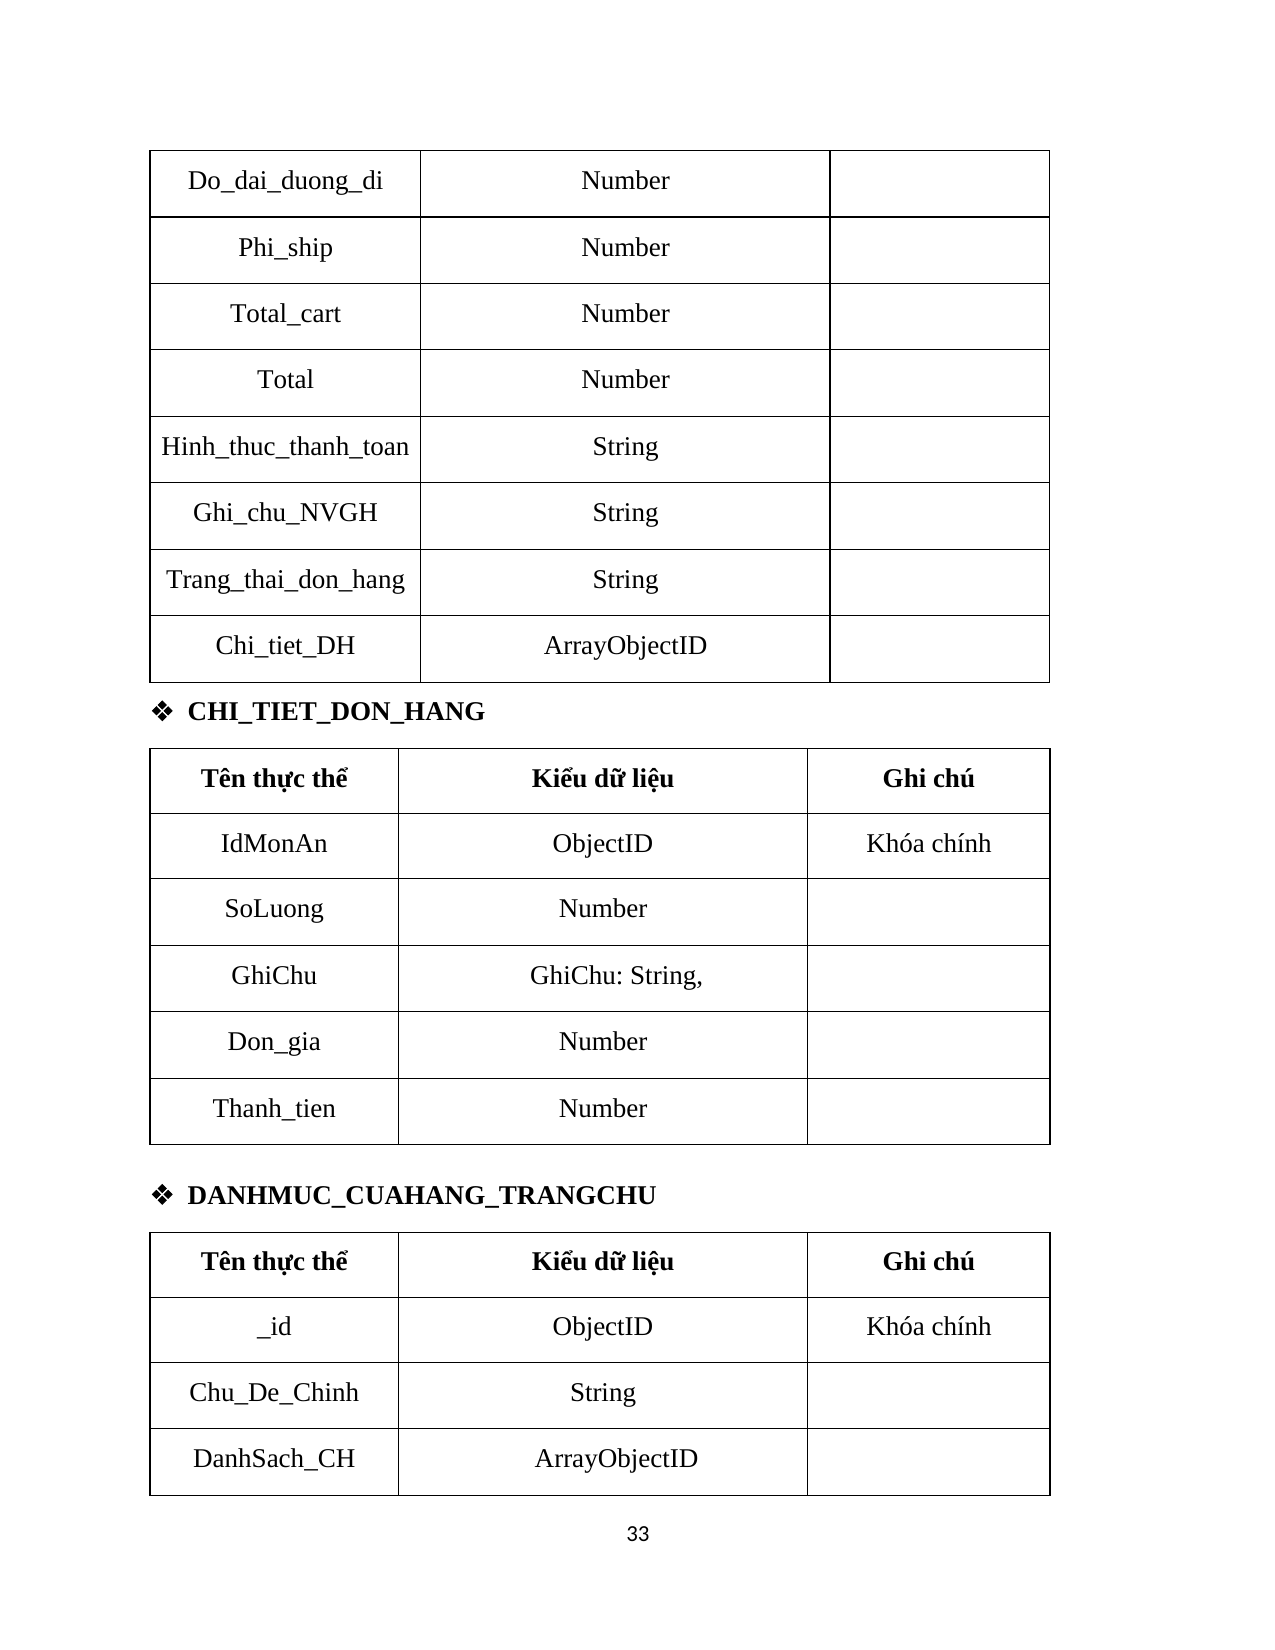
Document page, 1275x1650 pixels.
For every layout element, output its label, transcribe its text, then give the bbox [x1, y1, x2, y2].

table_header Tên thực thể [151, 749, 398, 813]
table_cell Thanh_tien [151, 1079, 398, 1144]
table_header Tên thực thể [151, 1233, 398, 1297]
table_cell Number [399, 1079, 807, 1144]
table_cell ArrayObjectID [421, 616, 829, 682]
table_cell GhiChu: String, [399, 946, 807, 1011]
table_cell Number [399, 879, 807, 945]
table_cell Khóa chính [808, 1298, 1049, 1362]
table_cell Number [421, 350, 829, 416]
table_cell DanhSach_CH [151, 1429, 398, 1495]
table_cell [831, 218, 1049, 283]
table_header Ghi chú [808, 1233, 1049, 1297]
table_cell Number [421, 151, 829, 216]
table_header Kiểu dữ liệu [399, 1233, 807, 1297]
table_cell Do_dai_duong_di [151, 151, 420, 216]
table_cell SoLuong [151, 879, 398, 945]
table_cell [831, 284, 1049, 349]
table_cell [808, 1363, 1049, 1428]
table_cell [831, 550, 1049, 615]
table_cell String [421, 483, 829, 549]
table_cell Khóa chính [808, 814, 1049, 878]
table_cell ArrayObjectID [399, 1429, 807, 1495]
table_cell String [421, 550, 829, 615]
list CHI_TIET_DON_HANG [150, 695, 1125, 726]
table_cell Number [399, 1012, 807, 1078]
table_cell Total_cart [151, 284, 420, 349]
table_cell String [421, 417, 829, 482]
table_cell [831, 151, 1049, 216]
list DANHMUC_CUAHANG_TRANGCHU [150, 1179, 1125, 1210]
table_cell Chu_De_Chinh [151, 1363, 398, 1428]
table_cell Number [421, 218, 829, 283]
table_cell String [399, 1363, 807, 1428]
table_cell Total [151, 350, 420, 416]
table_cell _id [151, 1298, 398, 1362]
table_cell IdMonAn [151, 814, 398, 878]
table_cell Hinh_thuc_thanh_toan [151, 417, 420, 482]
table_cell ObjectID [399, 1298, 807, 1362]
table_cell [808, 1012, 1049, 1078]
table_header Kiểu dữ liệu [399, 749, 807, 813]
table_cell Trang_thai_don_hang [151, 550, 420, 615]
table_cell ObjectID [399, 814, 807, 878]
table_cell [808, 946, 1049, 1011]
table_cell [831, 417, 1049, 482]
table_cell [831, 616, 1049, 682]
table_cell [808, 1429, 1049, 1495]
table_cell Chi_tiet_DH [151, 616, 420, 682]
table_cell Don_gia [151, 1012, 398, 1078]
table_header Ghi chú [808, 749, 1049, 813]
table_cell Ghi_chu_NVGH [151, 483, 420, 549]
table_cell [808, 1079, 1049, 1144]
table_cell GhiChu [151, 946, 398, 1011]
table_cell [831, 350, 1049, 416]
table_cell Number [421, 284, 829, 349]
table_cell [808, 879, 1049, 945]
table_cell [831, 483, 1049, 549]
table_cell Phi_ship [151, 218, 420, 283]
